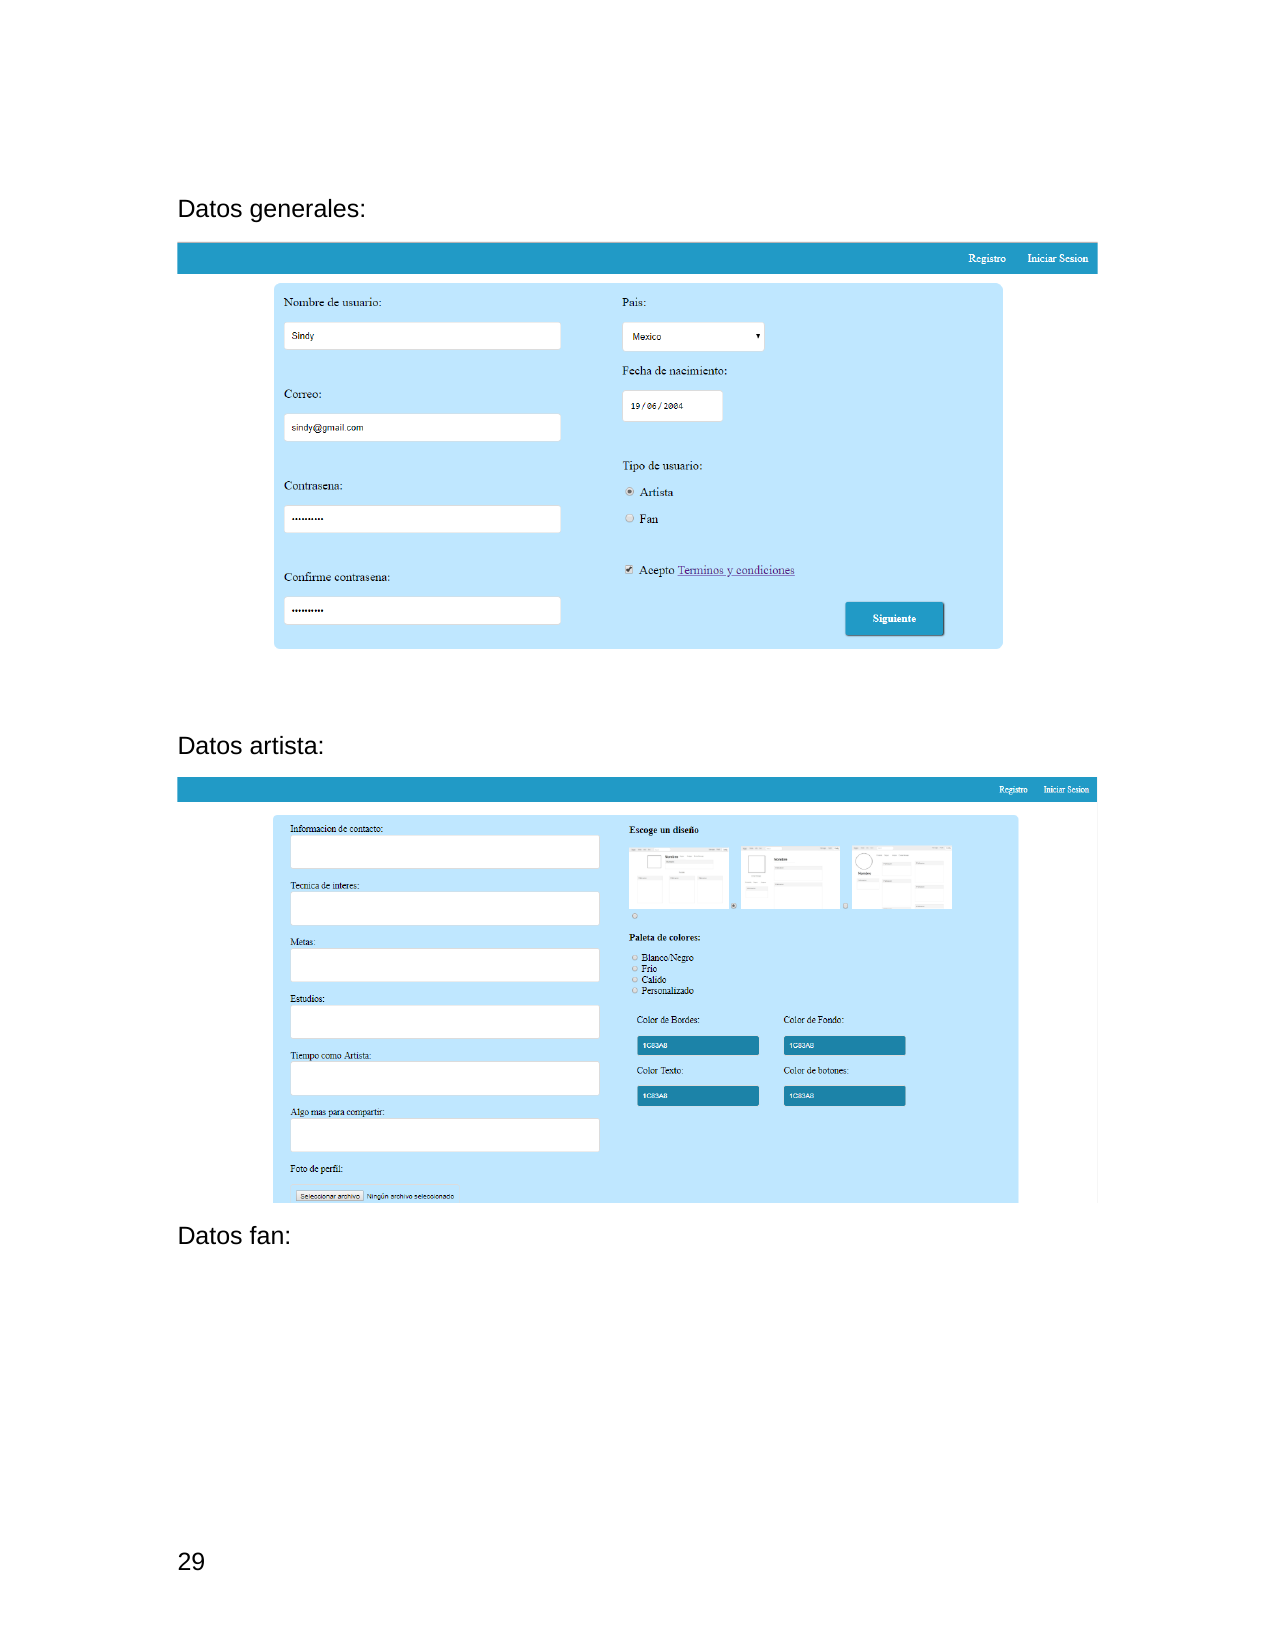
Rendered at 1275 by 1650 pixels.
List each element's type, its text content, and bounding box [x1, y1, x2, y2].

text Datos generales: [177, 194, 1098, 223]
text Datos artista: [177, 731, 1098, 759]
picture [177, 241, 1098, 666]
text Datos fan: [177, 1221, 1098, 1249]
picture [177, 777, 1098, 1203]
